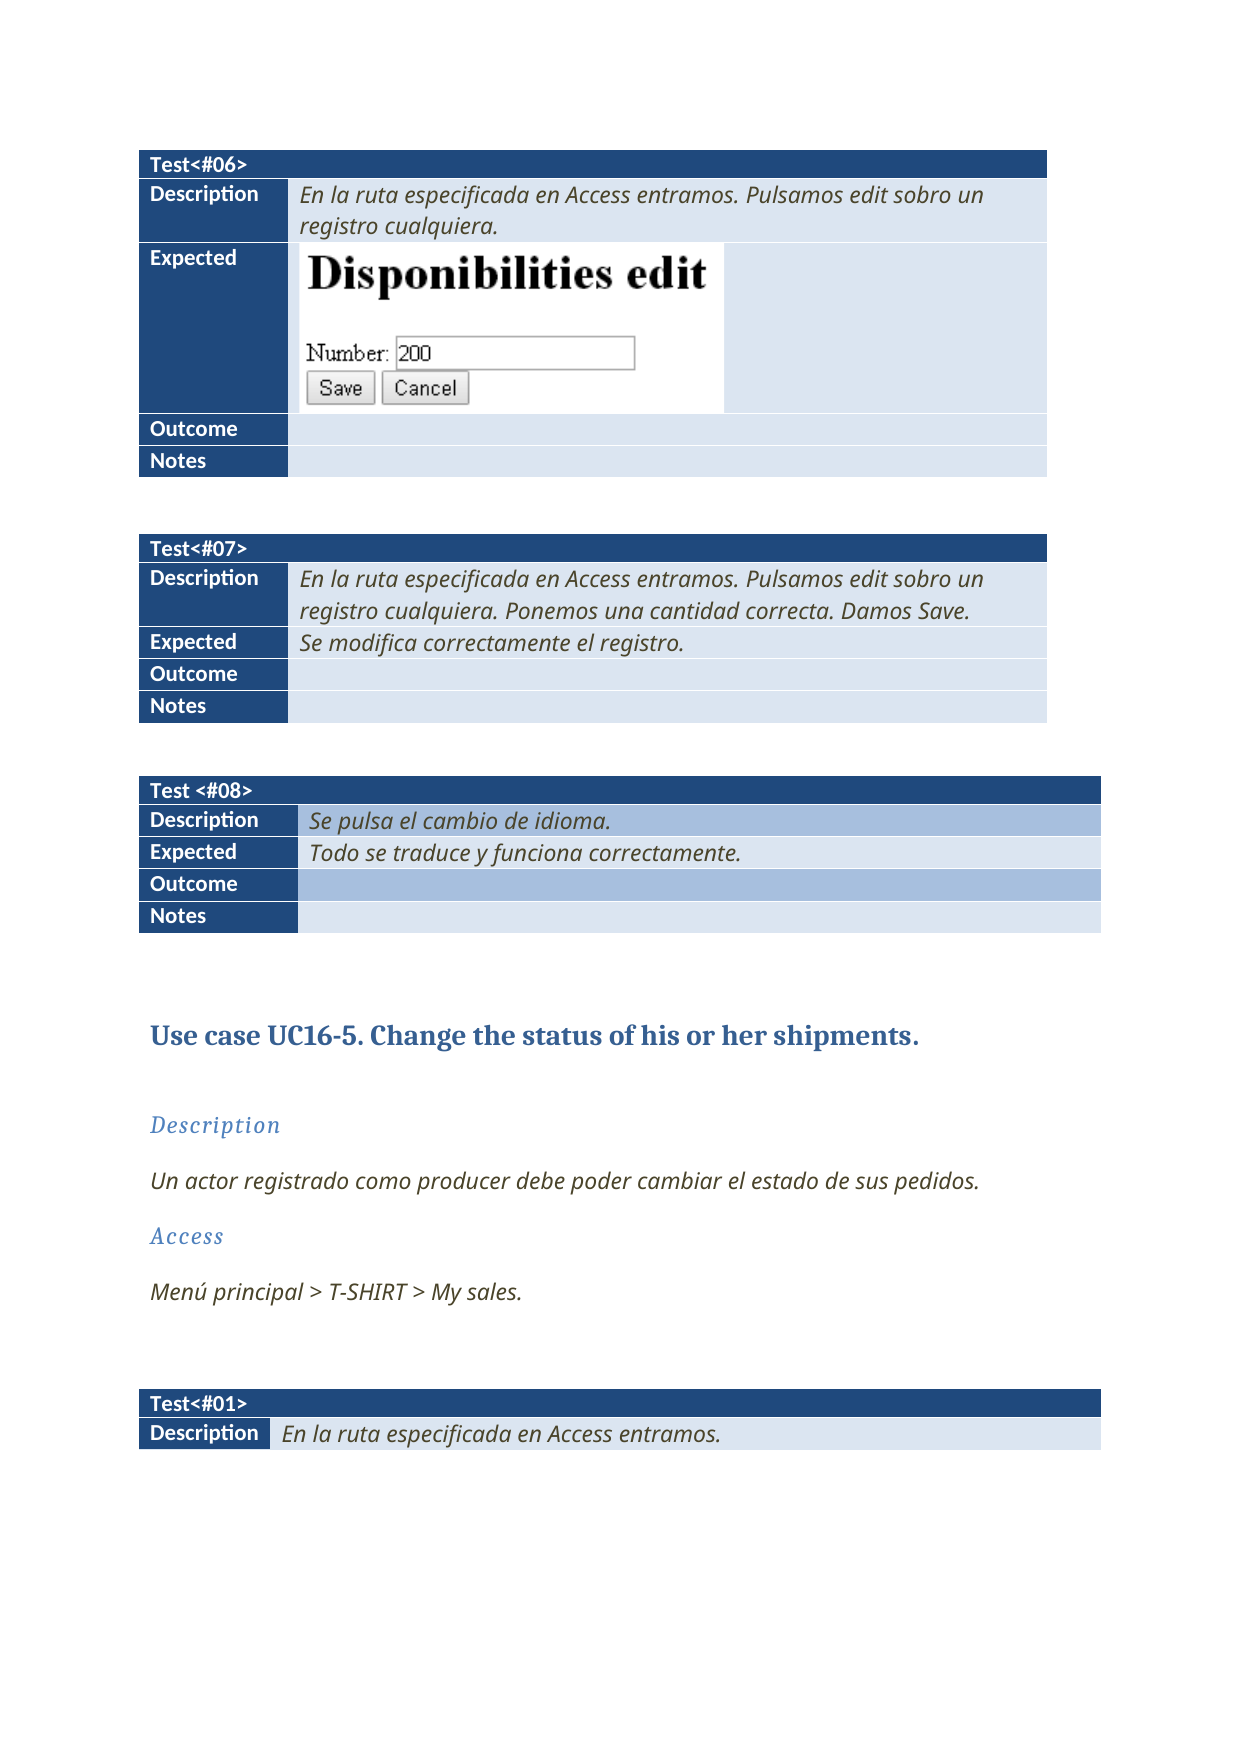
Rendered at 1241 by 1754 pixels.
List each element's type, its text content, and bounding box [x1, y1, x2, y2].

table_cell Description [139, 1418, 270, 1449]
text Menú principal > T-SHIRT > My sales. [150, 1276, 1090, 1307]
subtitle Un actor registrado como producer debe poder cambiar el estado de sus pedidos. [150, 1165, 1090, 1196]
table_cell Expected [139, 837, 298, 868]
table_cell Expected [139, 627, 288, 658]
table_cell [725, 243, 1047, 413]
table_cell En la ruta especificada en Access entramos. [270, 1418, 1101, 1449]
table_cell Todo se traduce y funciona correctamente. [298, 837, 1101, 868]
table_cell Notes [139, 446, 288, 477]
table_header Test <#08> [139, 776, 1101, 804]
table_header Test<#06> [139, 150, 1047, 178]
table_cell Description [139, 563, 288, 626]
table_cell [298, 869, 1101, 901]
table_cell Outcome [139, 869, 298, 901]
table_header Test<#01> [139, 1389, 1101, 1417]
table_cell [288, 691, 1047, 723]
table_cell Outcome [139, 659, 288, 690]
table_cell [298, 902, 1101, 933]
subtitle Description [150, 1111, 1090, 1140]
table_cell En la ruta especificada en Access entramos. Pulsamos edit sobro un registro cualquiera. [288, 179, 1047, 242]
table_cell Notes [139, 691, 288, 723]
table_cell [288, 659, 1047, 690]
table_cell Se modifica correctamente el registro. [288, 627, 1047, 658]
table_cell [288, 446, 1047, 477]
table_cell En la ruta especificada en Access entramos. Pulsamos edit sobro un registro cualquiera. Ponemos una cantidad correcta. Damos Save. [288, 563, 1047, 626]
table_cell Description [139, 179, 288, 242]
table_cell [288, 243, 299, 413]
subtitle Access [150, 1222, 1090, 1251]
table_cell Description [139, 805, 298, 836]
picture [299, 242, 725, 413]
table_cell Notes [139, 902, 298, 933]
table_cell Outcome [139, 414, 288, 445]
subtitle Use case UC16-5. Change the status of his or her shipments. [150, 1019, 1090, 1052]
table_header Test<#07> [139, 534, 1047, 562]
table_cell [288, 414, 1047, 445]
table_cell Se pulsa el cambio de idioma. [298, 805, 1101, 836]
table_cell Expected [139, 243, 288, 413]
